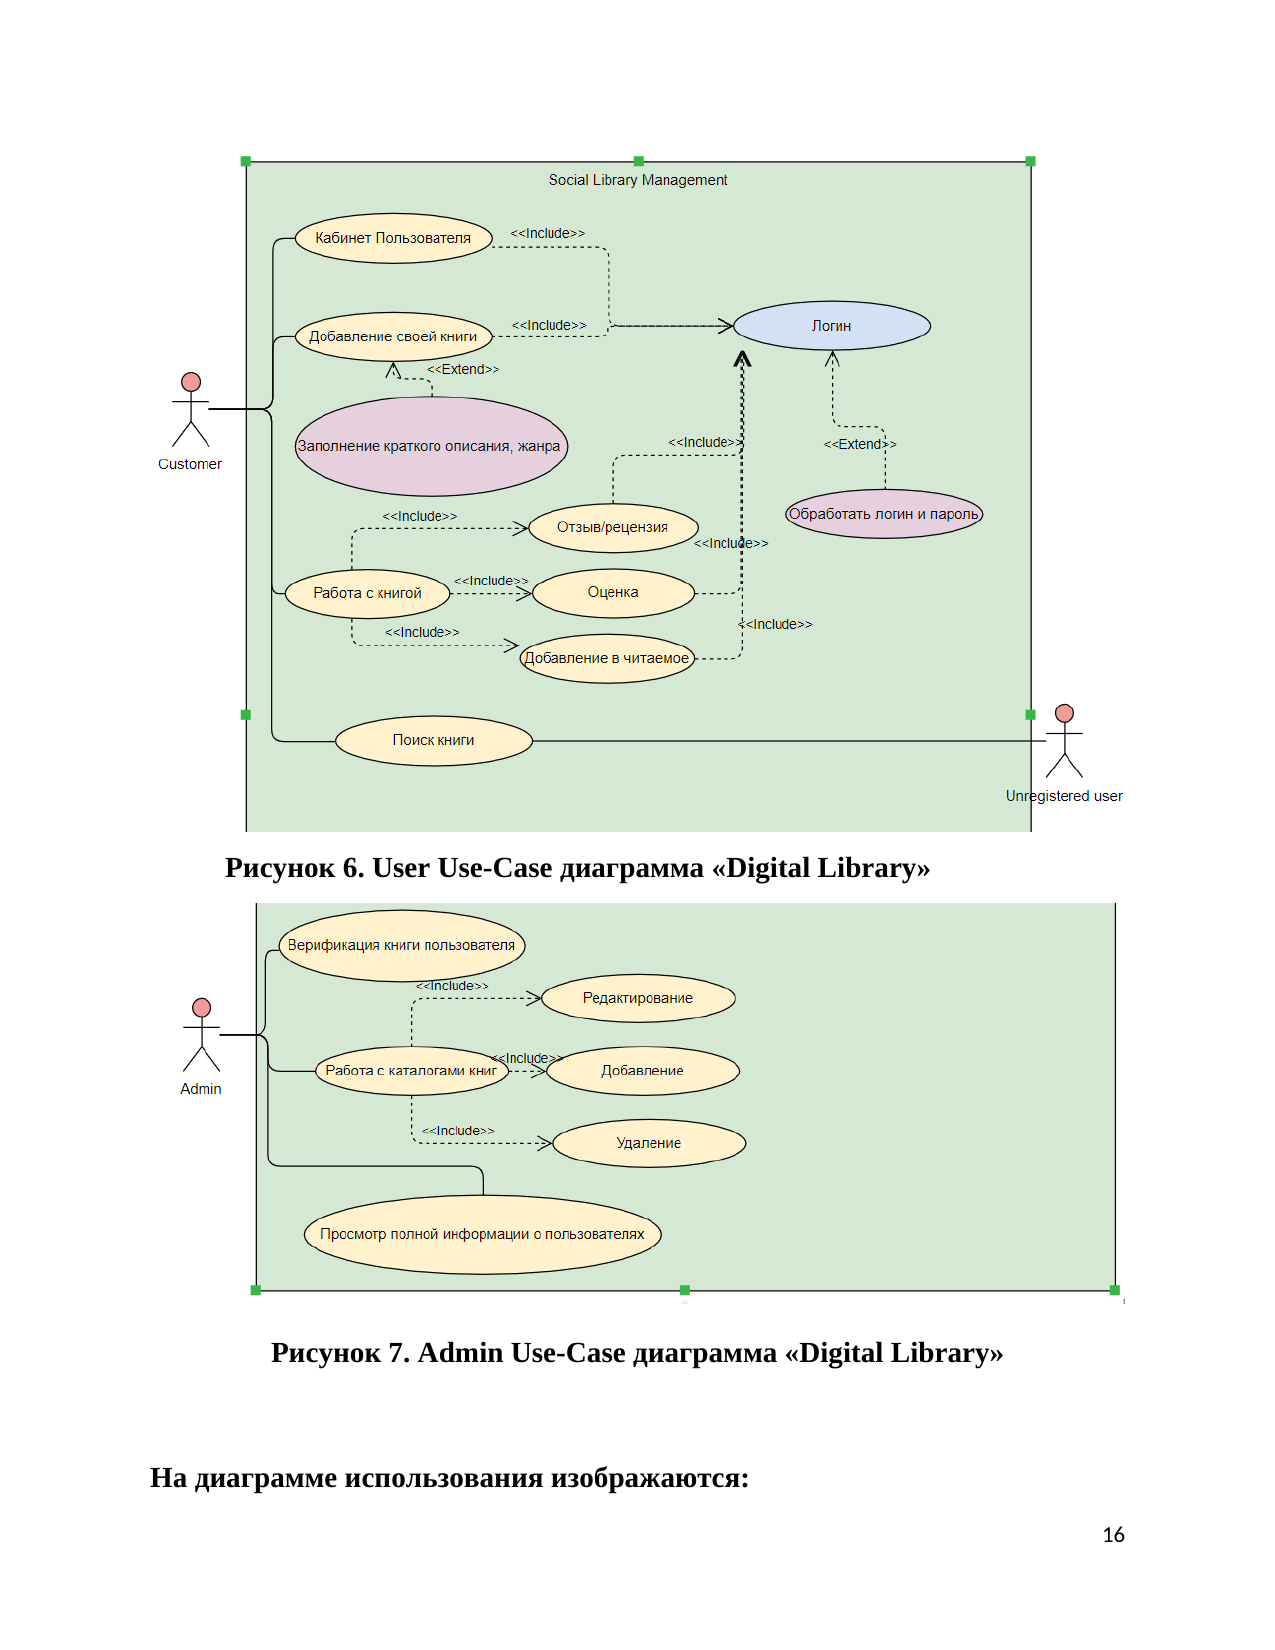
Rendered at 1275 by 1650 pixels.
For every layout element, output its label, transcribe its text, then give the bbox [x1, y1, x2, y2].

text Рисунок 7. Admin Use-Case диаграмма «Digital Library» [150, 1335, 1125, 1368]
picture [150, 903, 1125, 1304]
text На диаграмме использования изображаются: [150, 1460, 1125, 1494]
text Рисунок 6. User Use-Case диаграмма «Digital Library» [150, 850, 1125, 884]
picture [150, 150, 1125, 832]
